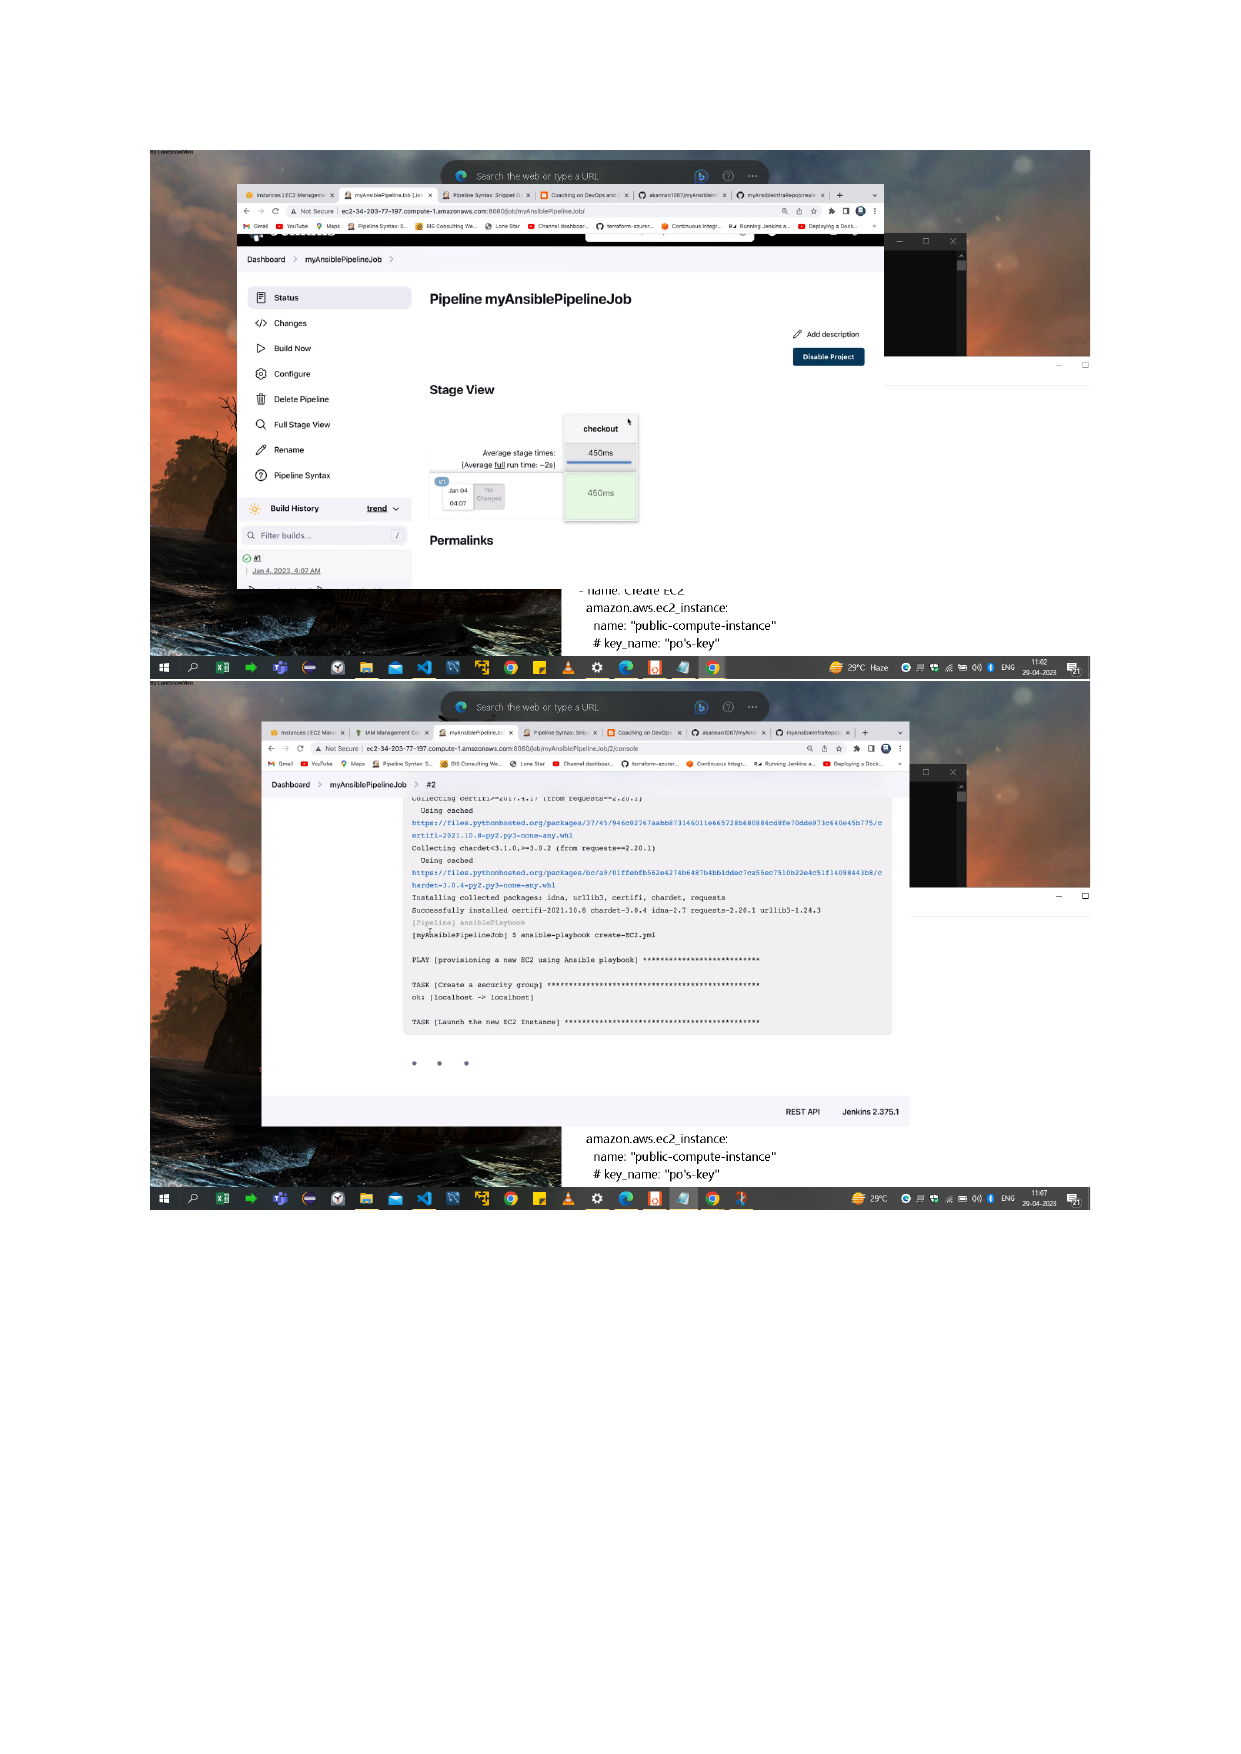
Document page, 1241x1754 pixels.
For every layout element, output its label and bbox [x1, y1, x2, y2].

picture [150, 150, 1091, 679]
picture [150, 681, 1091, 1210]
